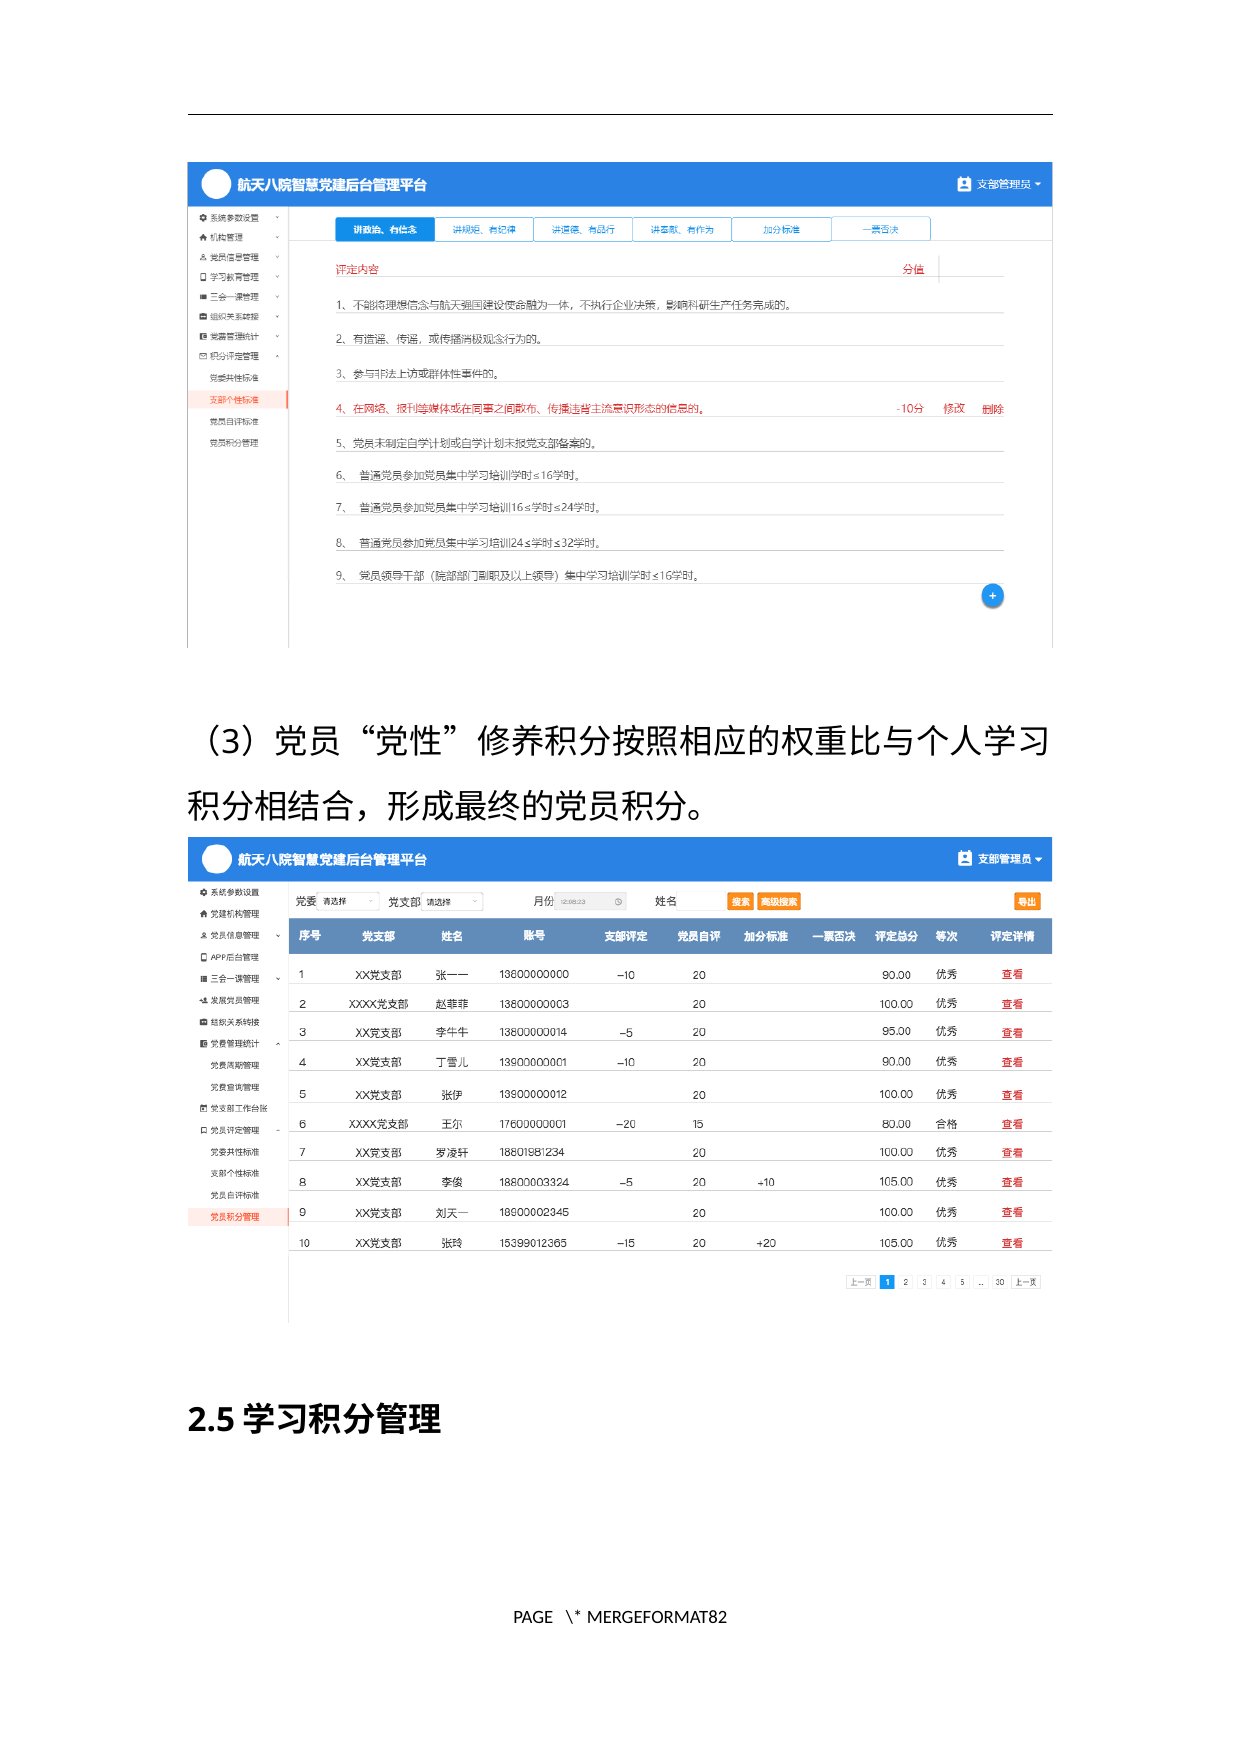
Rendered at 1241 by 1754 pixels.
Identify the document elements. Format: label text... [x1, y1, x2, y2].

text （3）党员“党性”修养积分按照相应的权重比与个人学习积分相结合，形成最终的党员积分。 [187, 707, 1053, 837]
subtitle 2.5学习积分管理 [187, 1384, 1053, 1449]
picture [188, 837, 1053, 1323]
picture [187, 162, 1053, 648]
